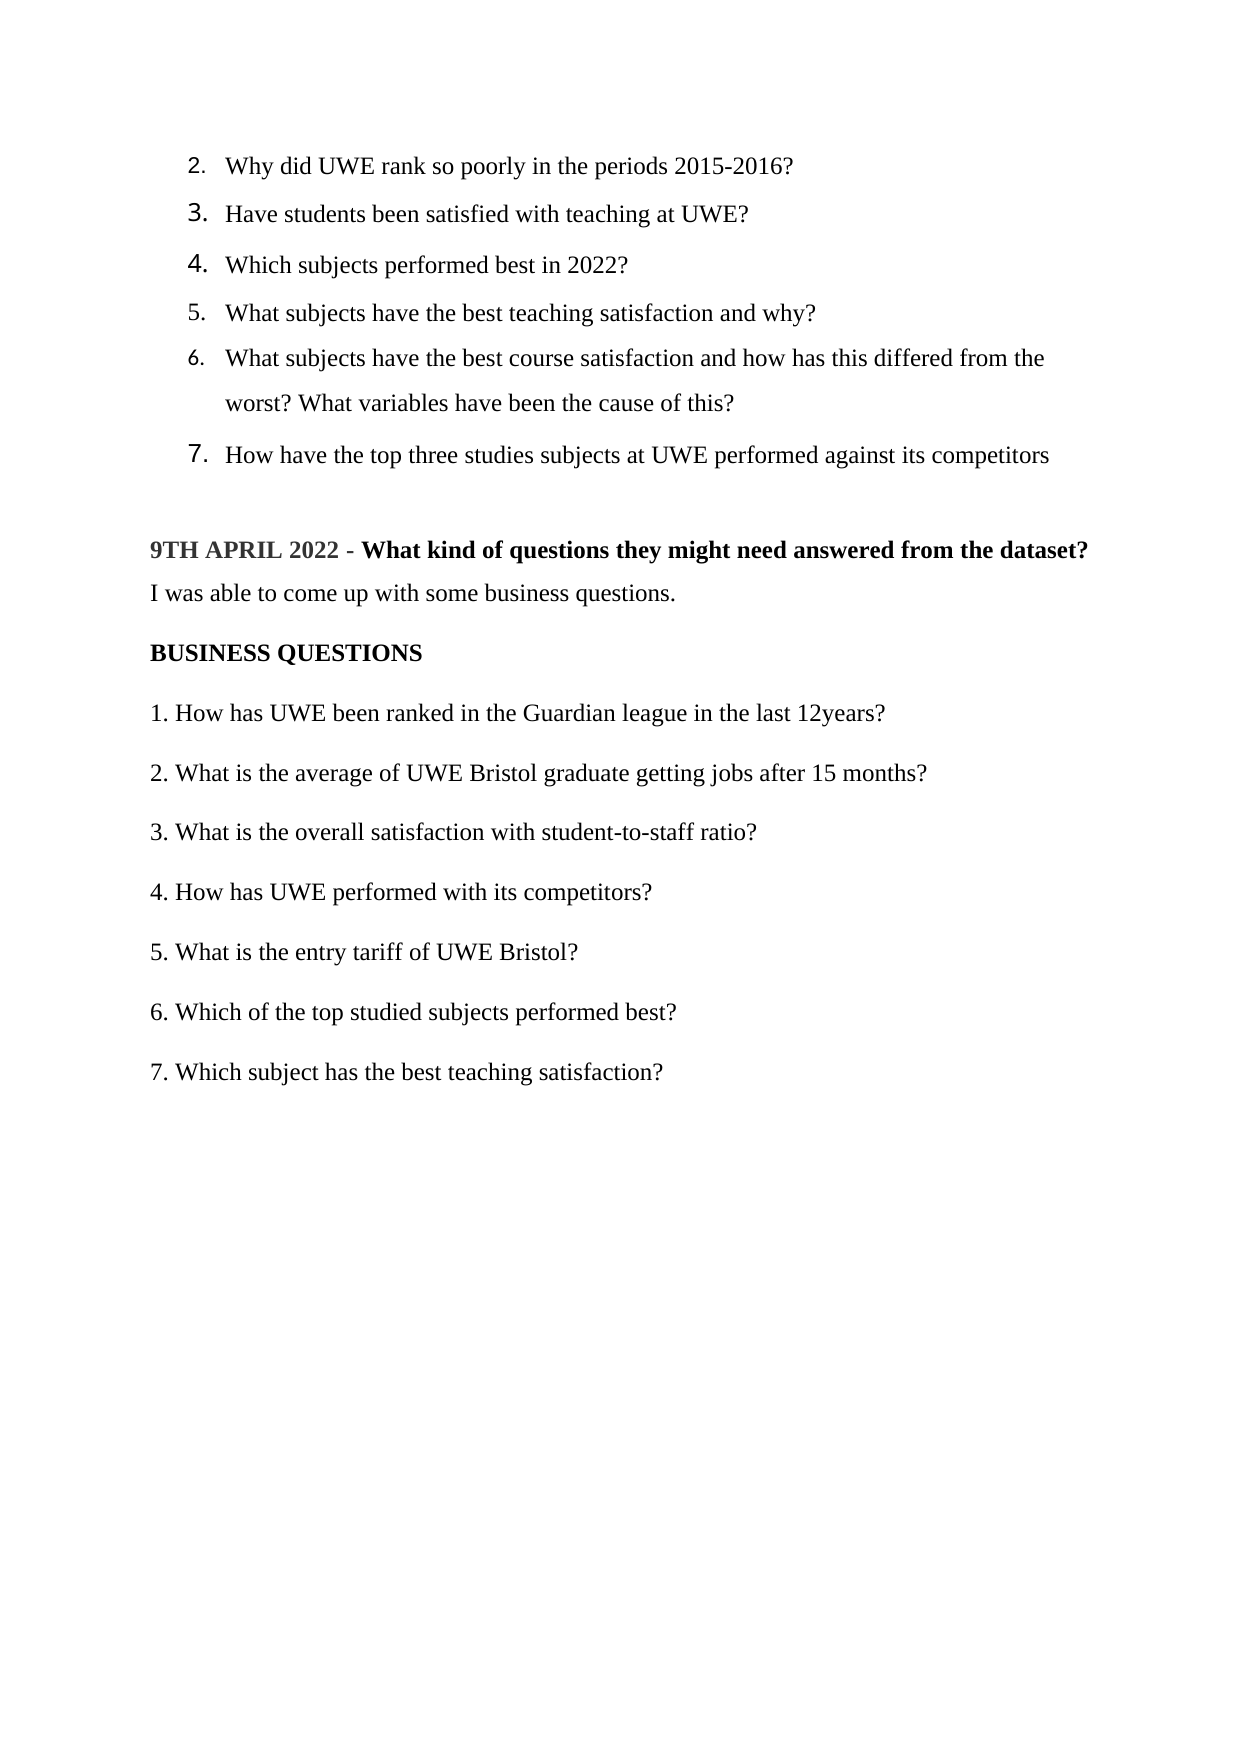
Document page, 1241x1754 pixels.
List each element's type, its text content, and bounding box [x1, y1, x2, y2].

list What subjects have the best teaching satisfaction and why?​ [187, 297, 1090, 327]
text BUSINESS QUESTIONS [150, 638, 1090, 667]
text 6. Which of the top studied subjects performed best? [150, 997, 1090, 1026]
list What subjects have the best course satisfaction and how has this differed from the worst? What variables have been the cause of this? ​ [187, 342, 1090, 416]
text 9TH APRIL 2022 - What kind of questions they might need answered from the dataset? I was able to come up with some business questions. [150, 535, 1090, 607]
text 2. What is the average of UWE Bristol graduate getting jobs after 15 months? [150, 758, 1090, 786]
list Have students been satisfied with teaching at UWE?​ [187, 195, 1090, 229]
list Why did UWE rank so poorly in the periods 2015-2016? ​ [187, 150, 1090, 180]
list How have the top three studies subjects at UWE performed against its competitors ​ [187, 431, 1090, 471]
text 7. Which subject has the best teaching satisfaction? [150, 1057, 1090, 1085]
text 5. What is the entry tariff of UWE Bristol? [150, 937, 1090, 966]
text 4. How has UWE performed with its competitors? [150, 877, 1090, 906]
list Which subjects performed best in 2022?​ [187, 246, 1090, 280]
text 1. How has UWE been ranked in the Guardian league in the last 12years? [150, 698, 1090, 727]
text 3. What is the overall satisfaction with student-to-staff ratio? [150, 817, 1090, 846]
